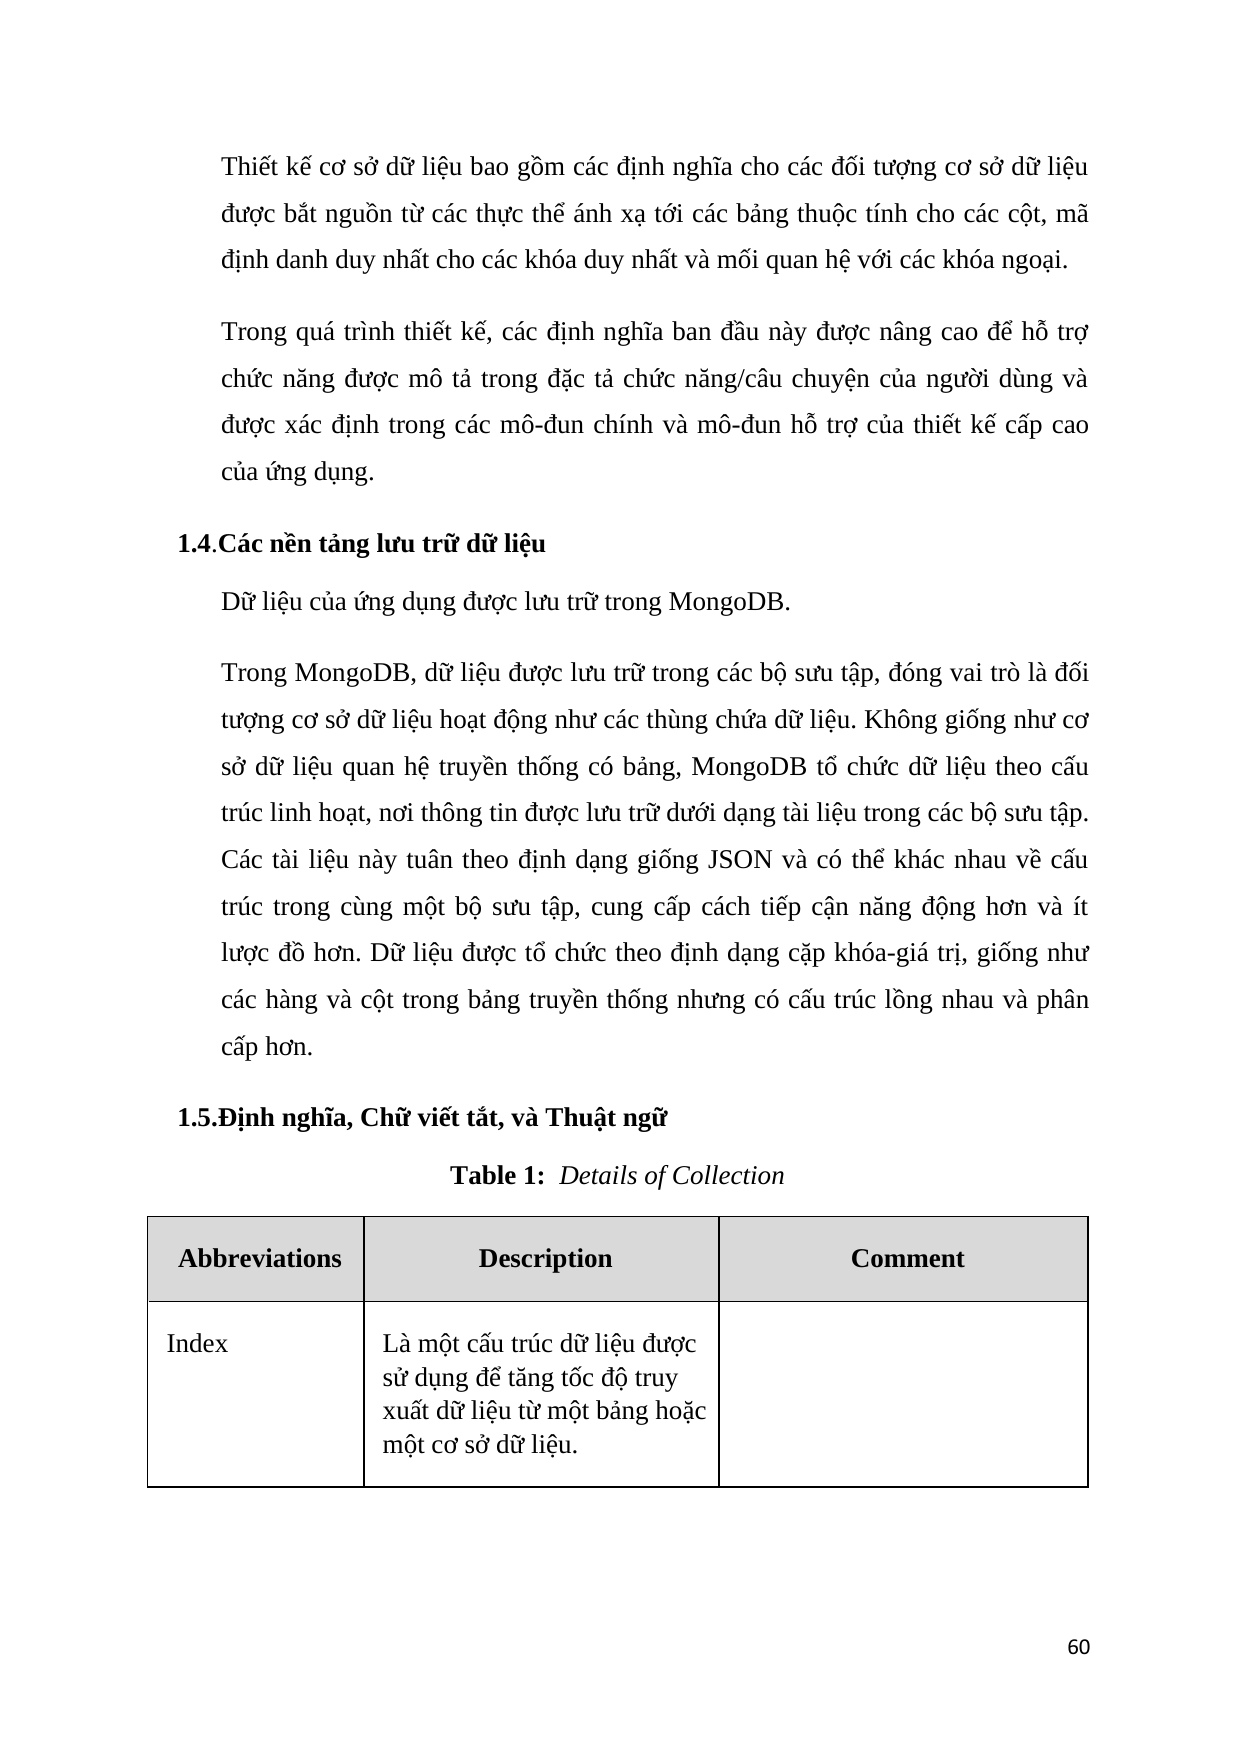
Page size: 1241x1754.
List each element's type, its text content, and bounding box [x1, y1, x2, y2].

table_header Abbreviations [148, 1217, 363, 1301]
text Thiết kế cơ sở dữ liệu bao gồm các định nghĩa cho các đối tượng cơ sở dữ liệu được bắt nguồn từ các thực thể ánh xạ tới các bảng thuộc tính cho các cột, mã định danh duy nhất cho các khóa duy nhất và mối quan hệ với các khóa ngoại. [221, 150, 1090, 274]
table_header Description [365, 1217, 718, 1301]
text Trong MongoDB, dữ liệu được lưu trữ trong các bộ sưu tập, đóng vai trò là đối tượng cơ sở dữ liệu hoạt động như các thùng chứa dữ liệu. Không giống như cơ sở dữ liệu quan hệ truyền thống có bảng, MongoDB tổ chức dữ liệu theo cấu trúc linh hoạt, nơi thông tin được lưu trữ dưới dạng tài liệu trong các bộ sưu tập. Các tài liệu này tuân theo định dạng giống JSON và có thể khác nhau về cấu trúc trong cùng một bộ sưu tập, cung cấp cách tiếp cận năng động hơn và ít lược đồ hơn. Dữ liệu được tổ chức theo định dạng cặp khóa-giá trị, giống như các hàng và cột trong bảng truyền thống nhưng có cấu trúc lồng nhau và phân cấp hơn. [221, 656, 1090, 1061]
table_cell Index [148, 1302, 363, 1486]
table_header Comment [720, 1217, 1087, 1301]
table_cell [720, 1302, 1087, 1486]
text Dữ liệu của ứng dụng được lưu trữ trong MongoDB. [221, 584, 1090, 616]
table_cell Là một cấu trúc dữ liệu được sử dụng để tăng tốc độ truy xuất dữ liệu từ một bảng hoặc một cơ sở dữ liệu. [365, 1302, 718, 1486]
subtitle 1.5.Định nghĩa, Chữ viết tắt, và Thuật ngữ [177, 1101, 1090, 1132]
text Table 1: Details of Collection [147, 1159, 1090, 1190]
text Trong quá trình thiết kế, các định nghĩa ban đầu này được nâng cao để hỗ trợ chức năng được mô tả trong đặc tả chức năng/câu chuyện của người dùng và được xác định trong các mô-đun chính và mô-đun hỗ trợ của thiết kế cấp cao của ứng dụng. [221, 315, 1090, 486]
subtitle 1.4.Các nền tảng lưu trữ dữ liệu [177, 527, 1090, 558]
